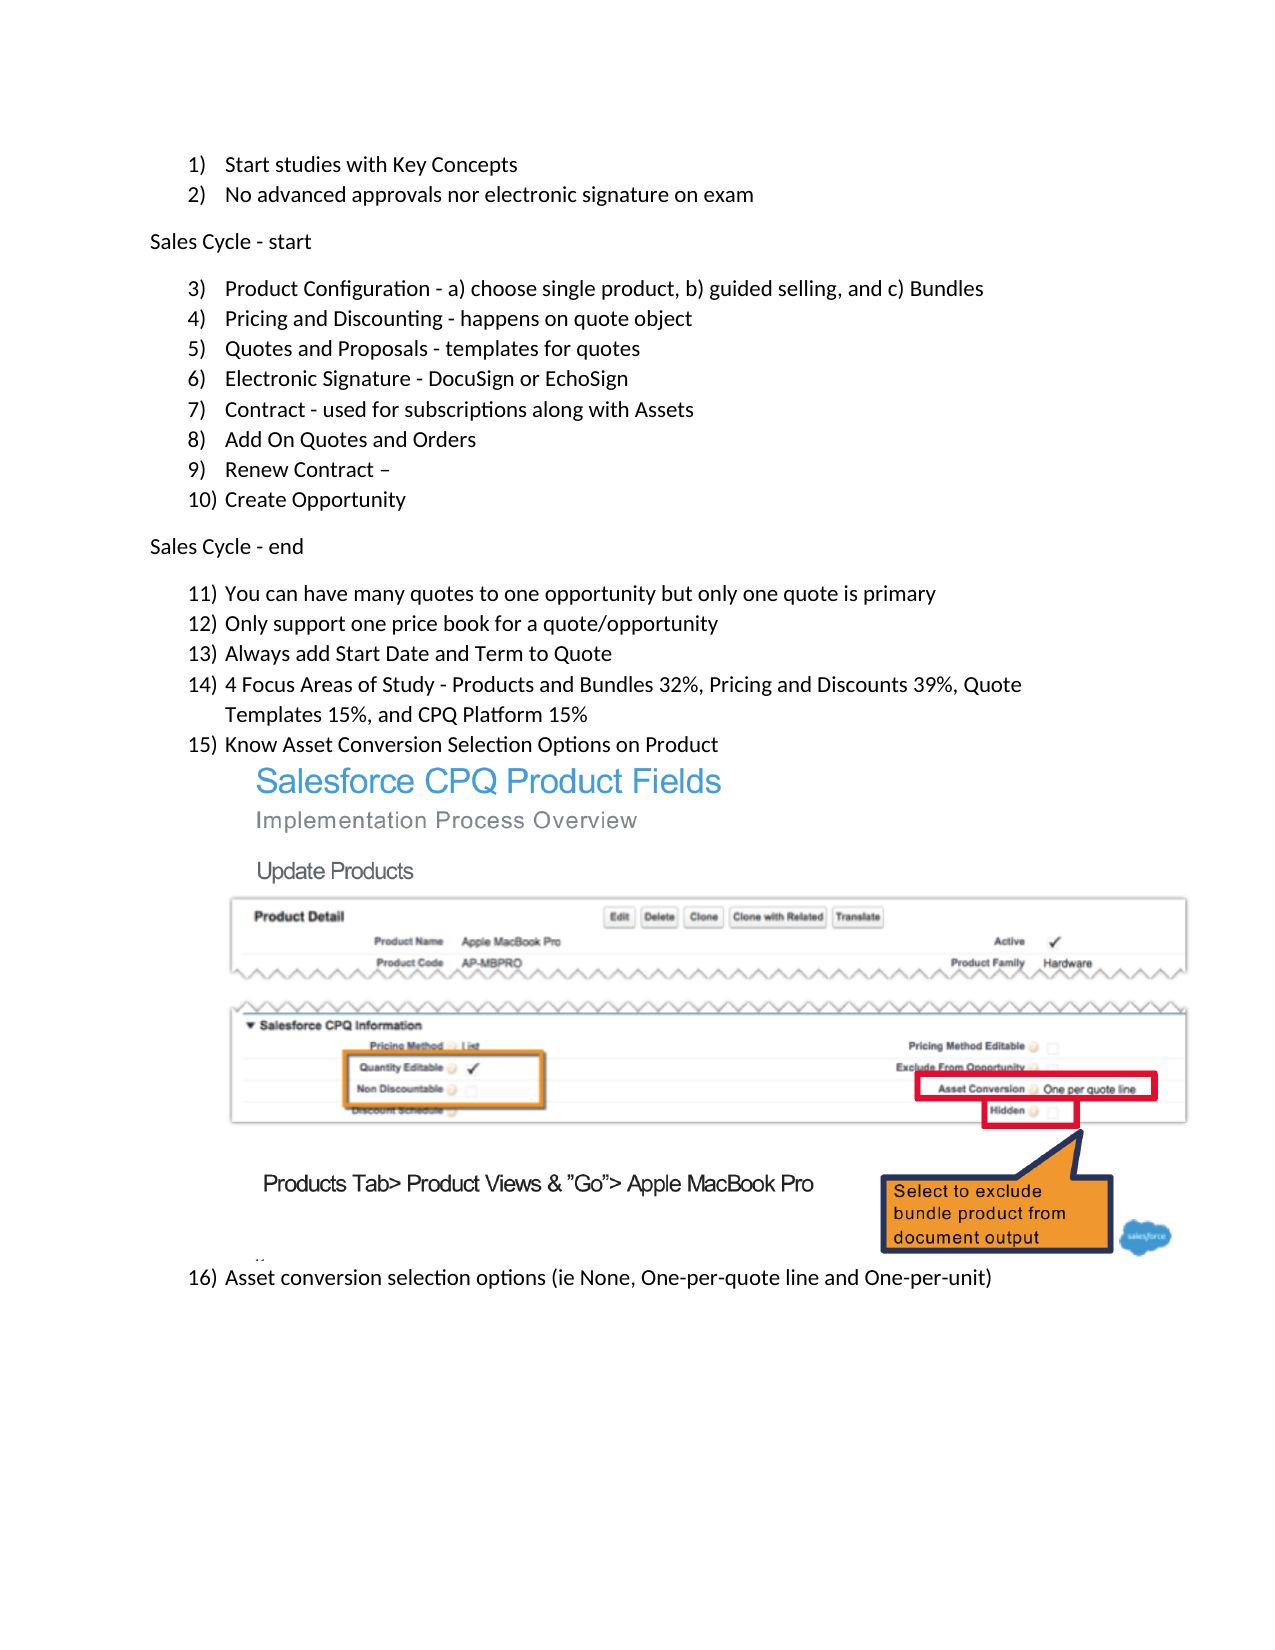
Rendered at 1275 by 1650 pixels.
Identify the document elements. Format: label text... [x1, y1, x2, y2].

list You can have many quotes to one opportunity but only one quote is primary [187, 579, 1125, 607]
list Quotes and Proposals - templates for quotes [187, 334, 1125, 362]
list Pricing and Discounting - happens on quote object [187, 304, 1125, 332]
list Renew Contract – [187, 455, 1125, 483]
list Asset conversion selection options (ie None, One-per-quote line and One-per-unit) [187, 1263, 1125, 1291]
list Create Opportunity [187, 485, 1125, 513]
picture [225, 760, 1197, 1261]
list Product Configuration - a) choose single product, b) guided selling, and c) Bundles [187, 274, 1125, 302]
text Sales Cycle - start [150, 227, 1125, 255]
list 4 Focus Areas of Study - Products and Bundles 32%, Pricing and Discounts 39%, Quote Templates 15%, and CPQ Platform 15% [187, 670, 1125, 728]
list Start studies with Key Concepts [187, 150, 1125, 178]
list Contract - used for subscriptions along with Assets [187, 395, 1125, 423]
list Add On Quotes and Orders [187, 425, 1125, 453]
text Sales Cycle - end [150, 532, 1125, 560]
list Always add Start Date and Term to Quote [187, 639, 1125, 668]
list Only support one price book for a quote/opportunity [187, 609, 1125, 637]
list No advanced approvals nor electronic signature on exam [187, 180, 1125, 208]
list Electronic Signature - DocuSign or EchoSign [187, 364, 1125, 393]
